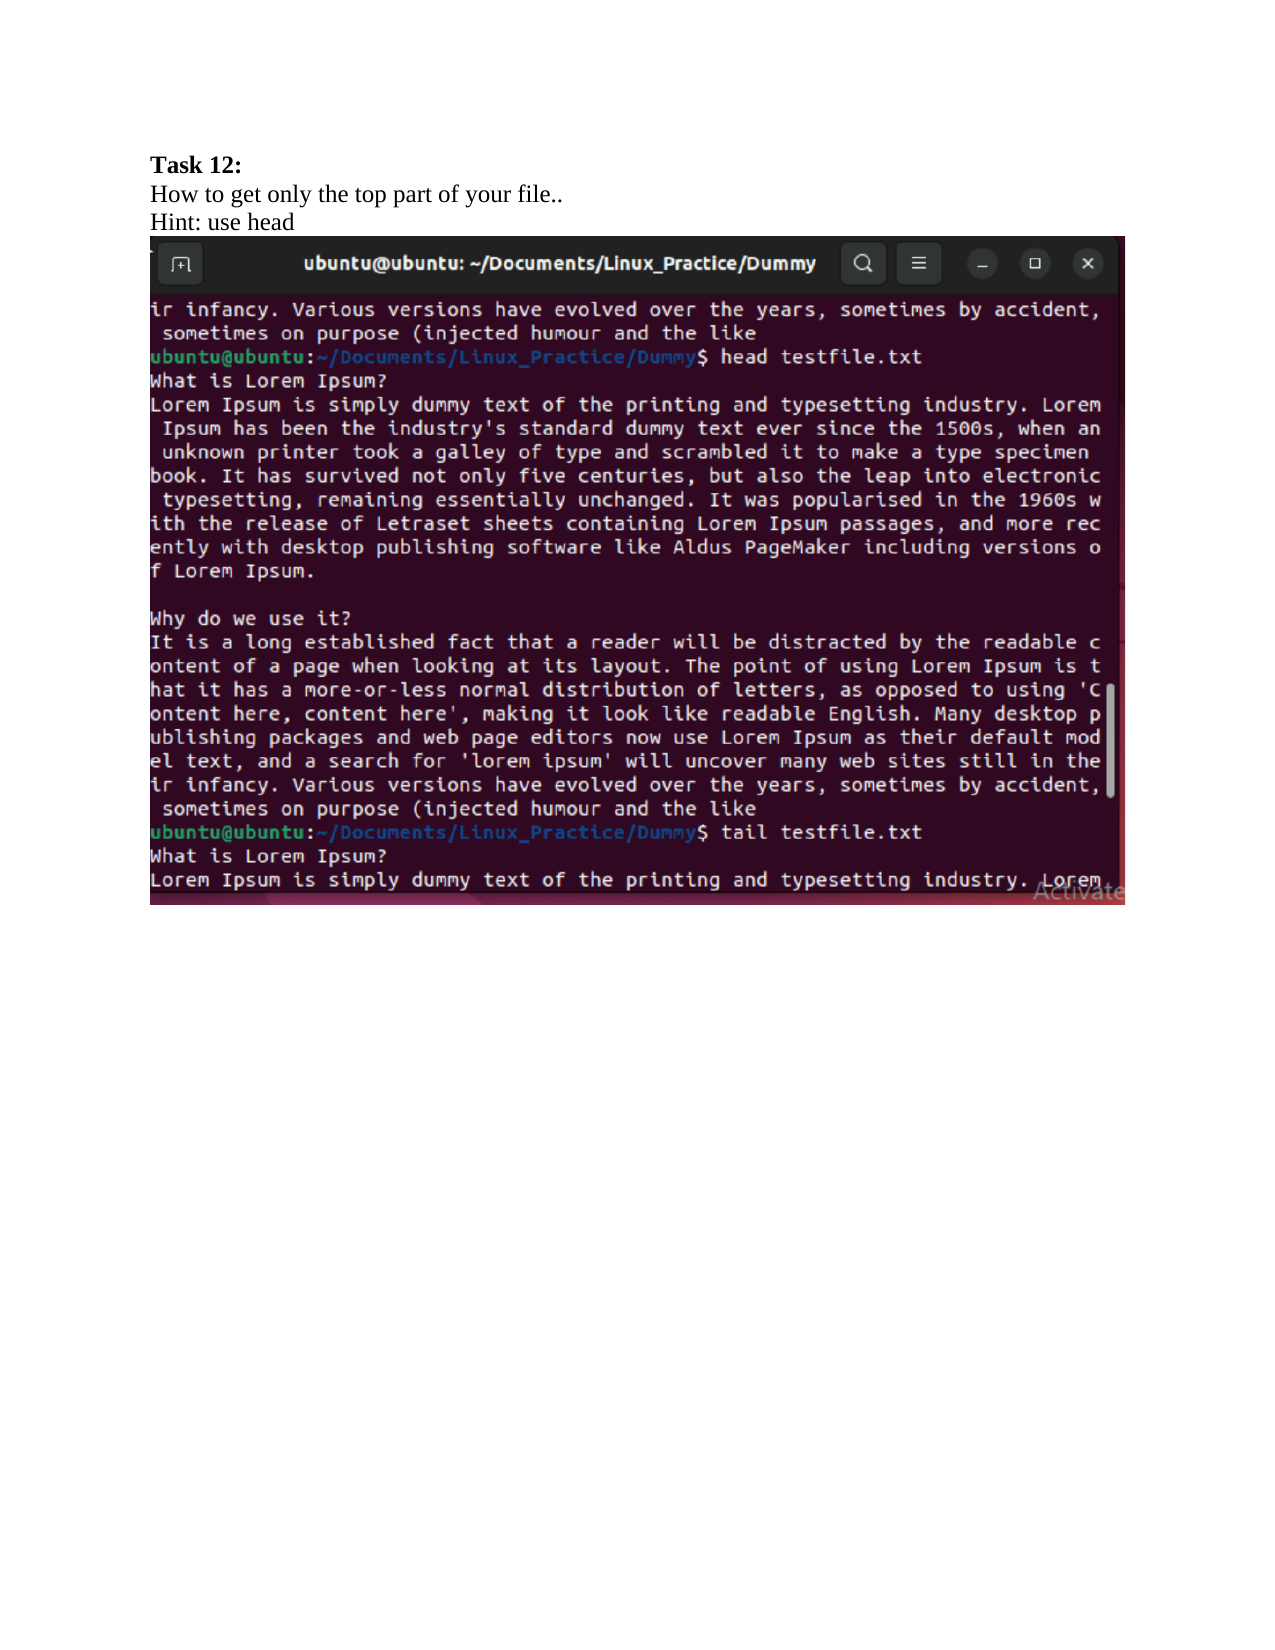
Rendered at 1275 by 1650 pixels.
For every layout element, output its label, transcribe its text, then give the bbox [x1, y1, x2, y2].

picture [150, 236, 1125, 905]
text Task 12: [150, 150, 1125, 179]
text Hint: use head [150, 207, 1125, 236]
text How to get only the top part of your file.. [150, 179, 1125, 207]
